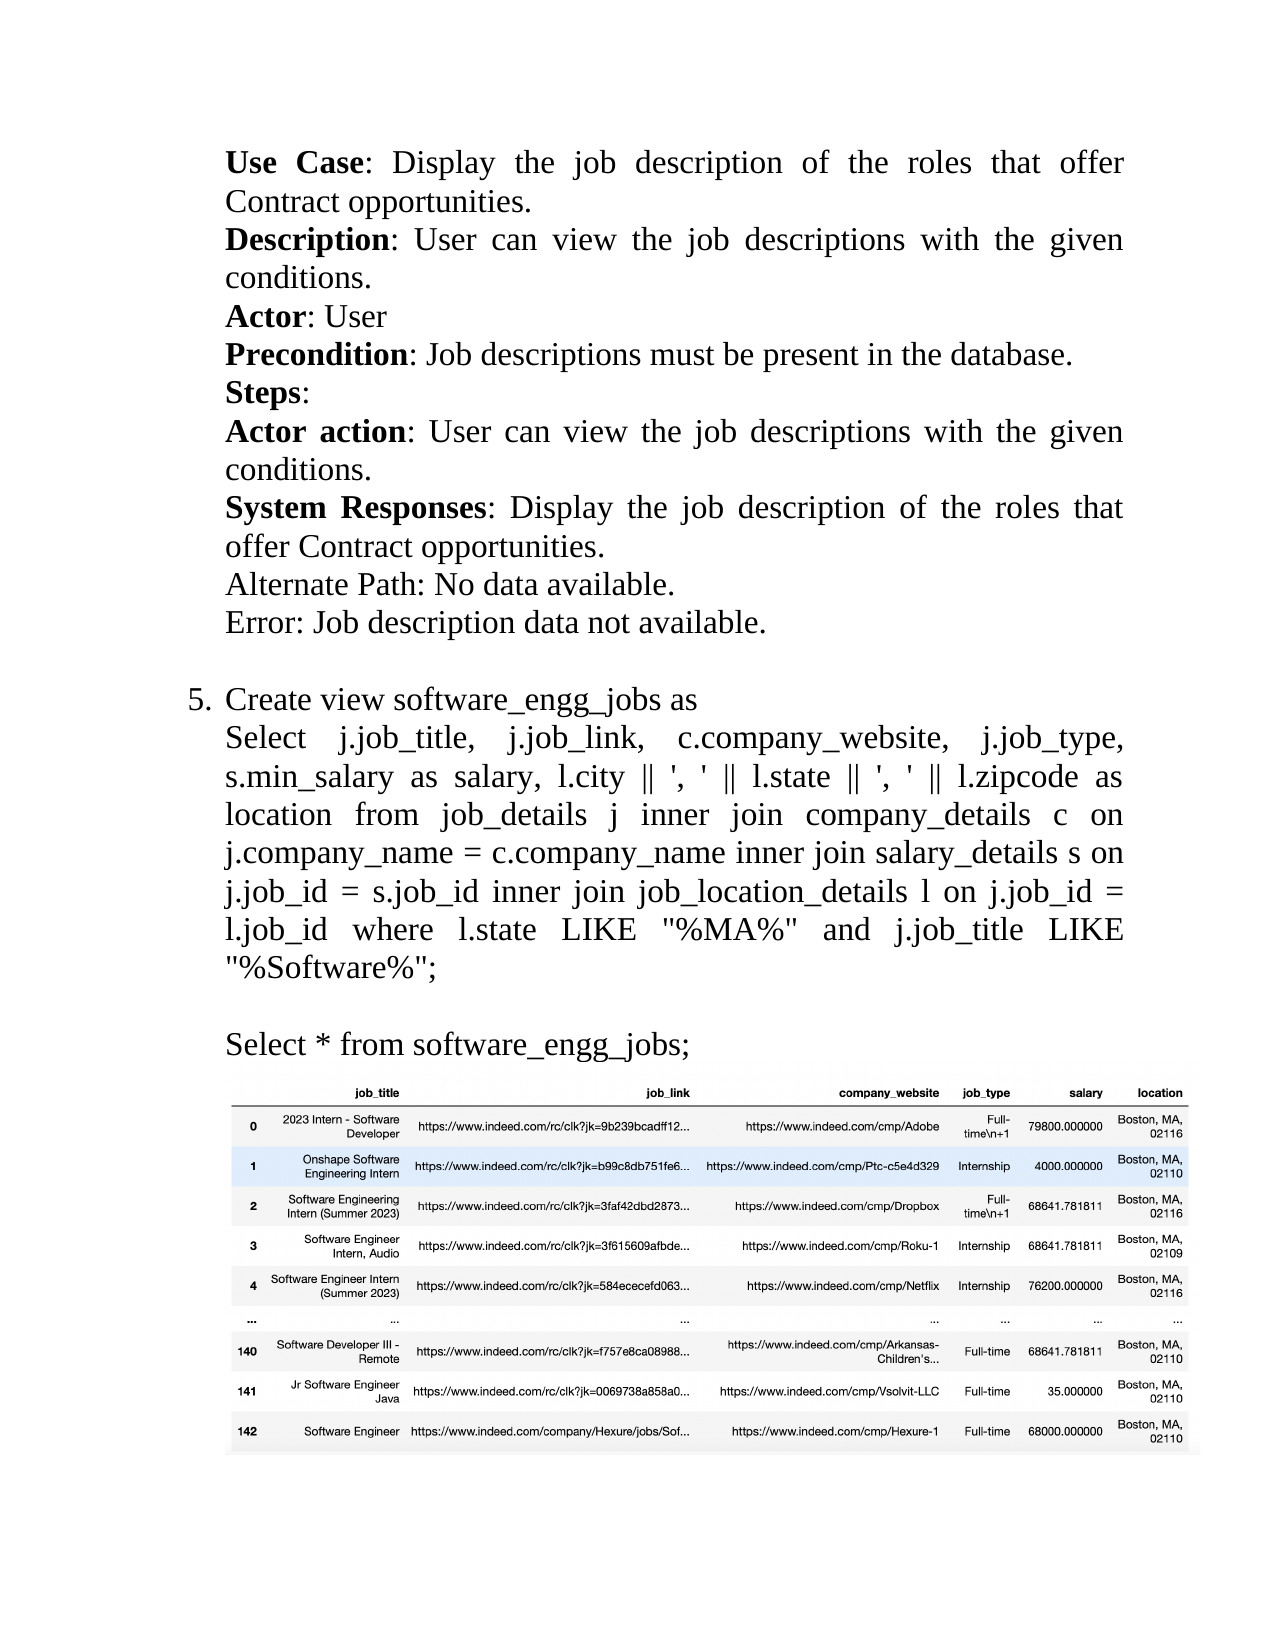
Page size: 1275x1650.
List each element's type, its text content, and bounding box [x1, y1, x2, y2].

text Steps: [225, 372, 1125, 411]
list Select * from software_engg_jobs; [225, 1024, 1125, 1062]
text Actor action: User can view the job descriptions with the given conditions. [225, 411, 1125, 487]
text System Responses: Display the job description of the roles that offer Contract opportunities. [225, 487, 1125, 564]
list Create view software_engg_jobs as [187, 679, 1125, 717]
text Precondition: Job descriptions must be present in the database. [225, 334, 1125, 372]
text Use Case: Display the job description of the roles that offer Contract opportunities. [225, 142, 1125, 219]
text Actor: User [225, 296, 1125, 334]
text Description: User can view the job descriptions with the given conditions. [225, 219, 1125, 296]
picture [225, 1062, 1200, 1455]
text Alternate Path: No data available. [225, 564, 1125, 602]
list Error: Job description data not available. [225, 602, 1125, 641]
list Select j.job_title, j.job_link, c.company_website, j.job_type, s.min_salary as salary, l.city || ', ' || l.state || ', ' || l.zipcode as location from job_details j inner join company_details c on j.company_name = c.company_name inner join salary_details s on j.job_id = s.job_id inner join job_location_details l on j.job_id = l.job_id where l.state LIKE "%MA%" and j.job_title LIKE "%Software%"; [225, 717, 1125, 986]
